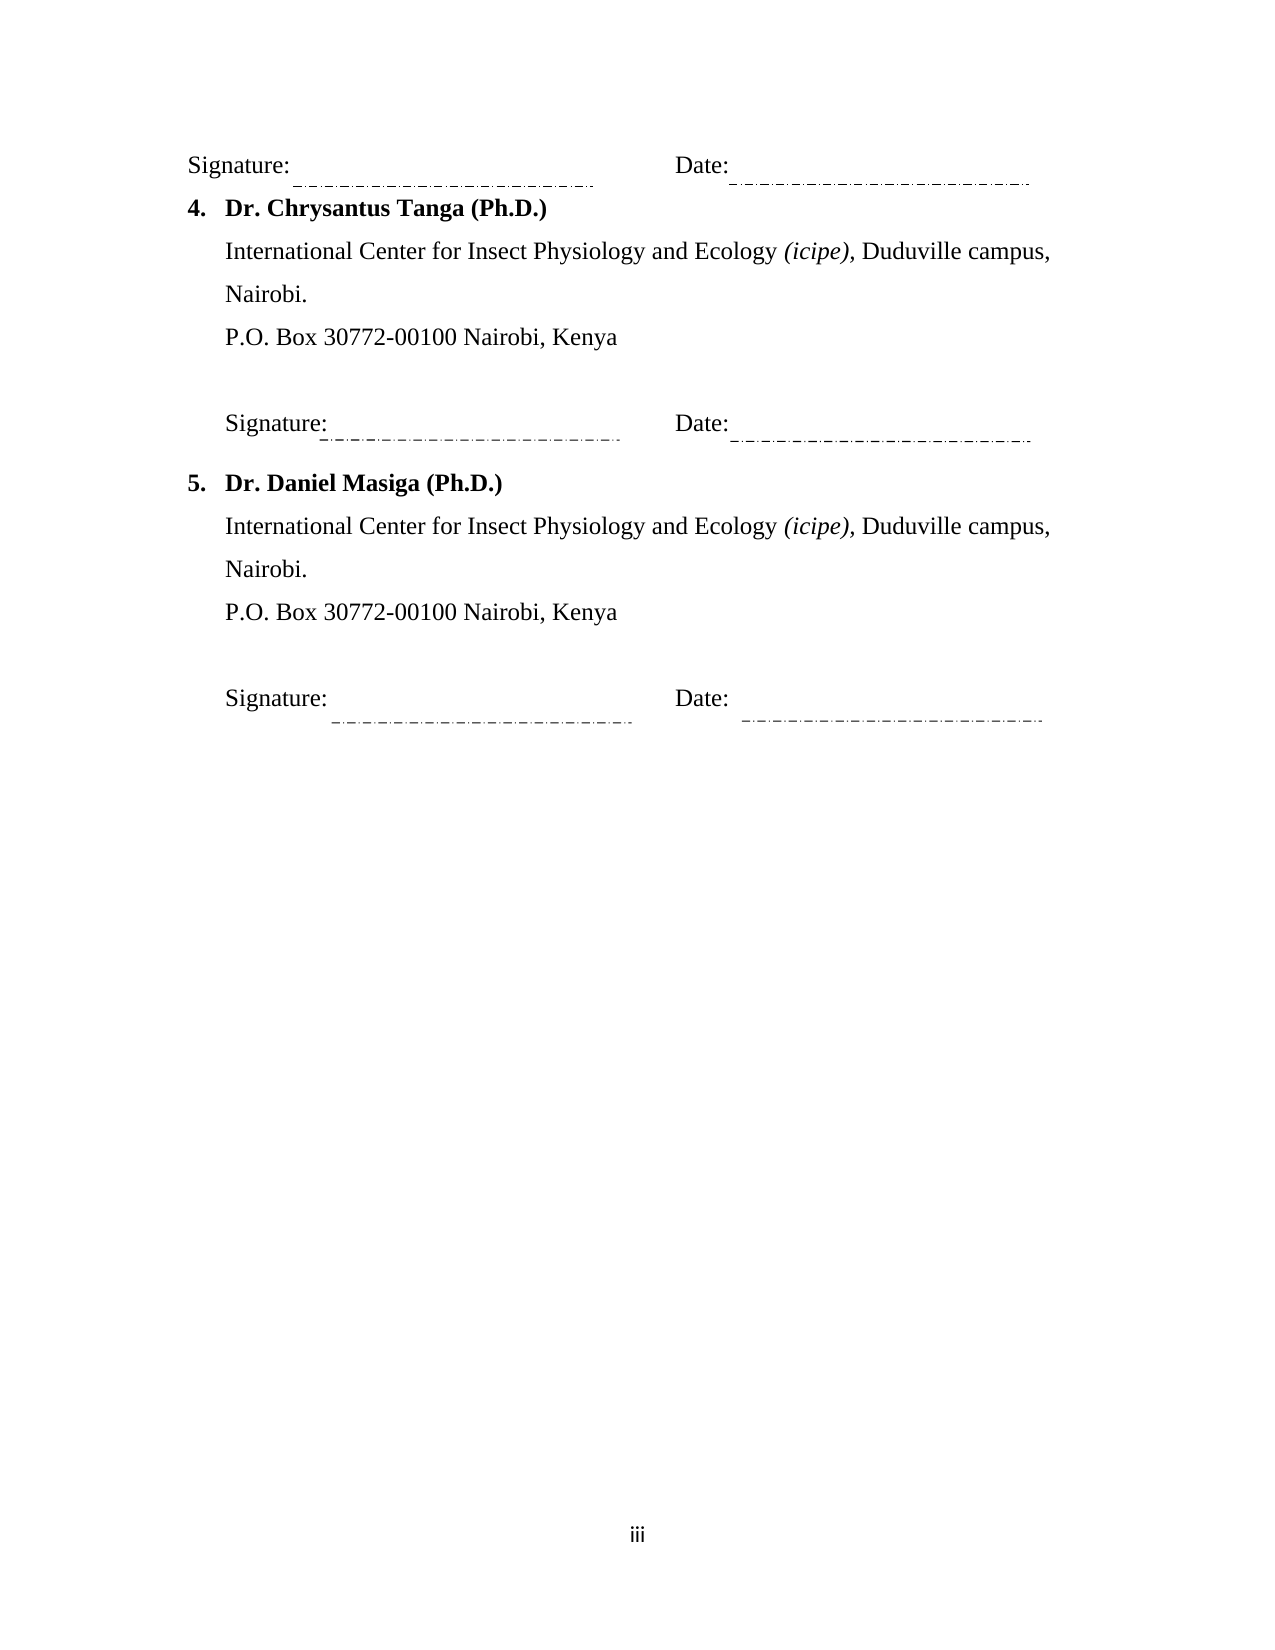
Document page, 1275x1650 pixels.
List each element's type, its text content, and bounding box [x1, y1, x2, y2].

list Dr. Daniel Masiga (Ph.D.) [187, 468, 1125, 497]
list Dr. Chrysantus Tanga (Ph.D.) [187, 193, 1125, 222]
text Signature: Date: [150, 408, 1125, 437]
text Signature: Date: [187, 150, 1125, 179]
text Signature: Date: [150, 683, 1125, 712]
text P.O. Box 30772-00100 Nairobi, Kenya [225, 322, 1125, 351]
text P.O. Box 30772-00100 Nairobi, Kenya [150, 597, 1125, 626]
text International Center for Insect Physiology and Ecology (icipe), Duduville campus, Nairobi. [225, 511, 1125, 583]
text International Center for Insect Physiology and Ecology (icipe), Duduville campus, Nairobi. [225, 236, 1125, 308]
